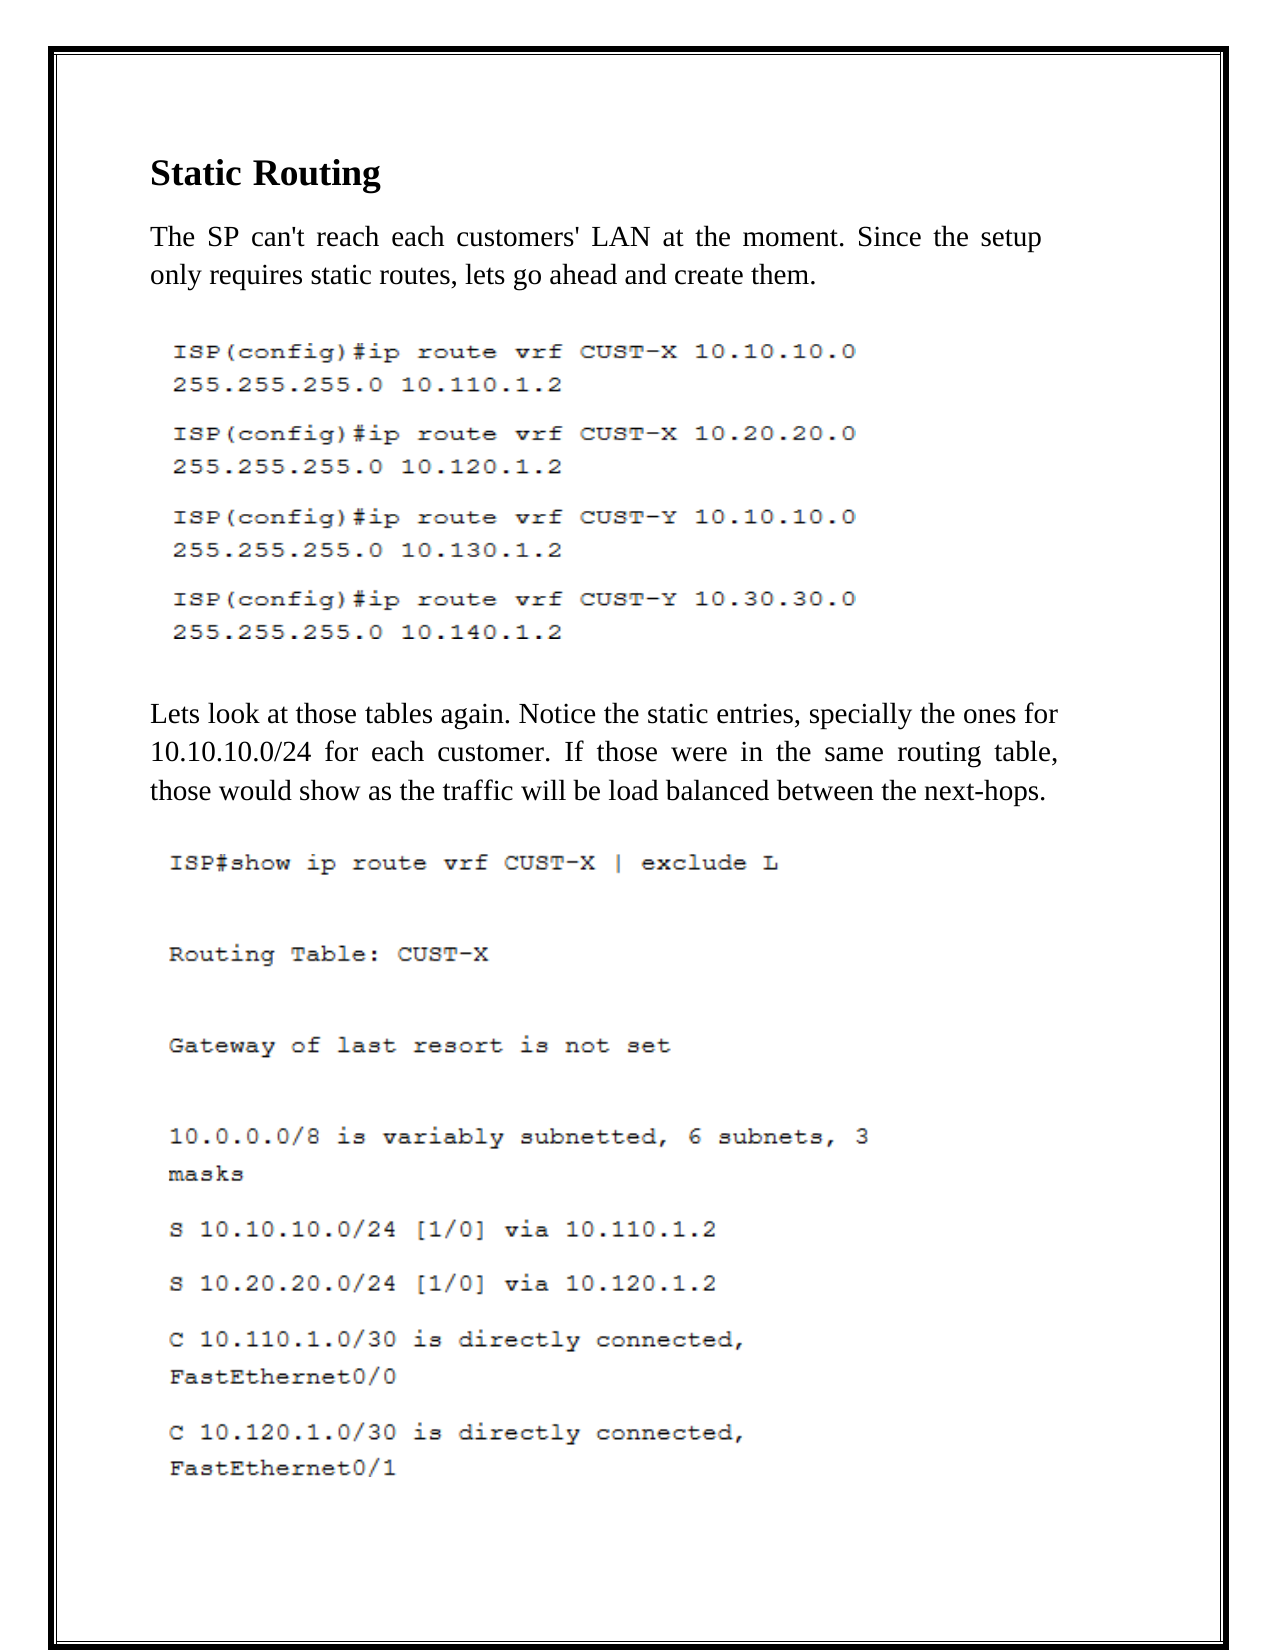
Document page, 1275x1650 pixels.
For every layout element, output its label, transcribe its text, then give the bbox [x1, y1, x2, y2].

picture [168, 854, 869, 1477]
subtitle Static Routing [150, 150, 1186, 193]
text Lets look at those tables again. Notice the static entries, specially the ones for 10.10.10.0/24 for each customer. If those were in the same routing table, those would show as the traffic will be load balanced between the next-hops. [150, 696, 1058, 807]
picture [173, 343, 856, 639]
text The SP can't reach each customers' LAN at the moment. Since the setup only requires static routes, lets go ahead and create them. [150, 219, 1043, 291]
